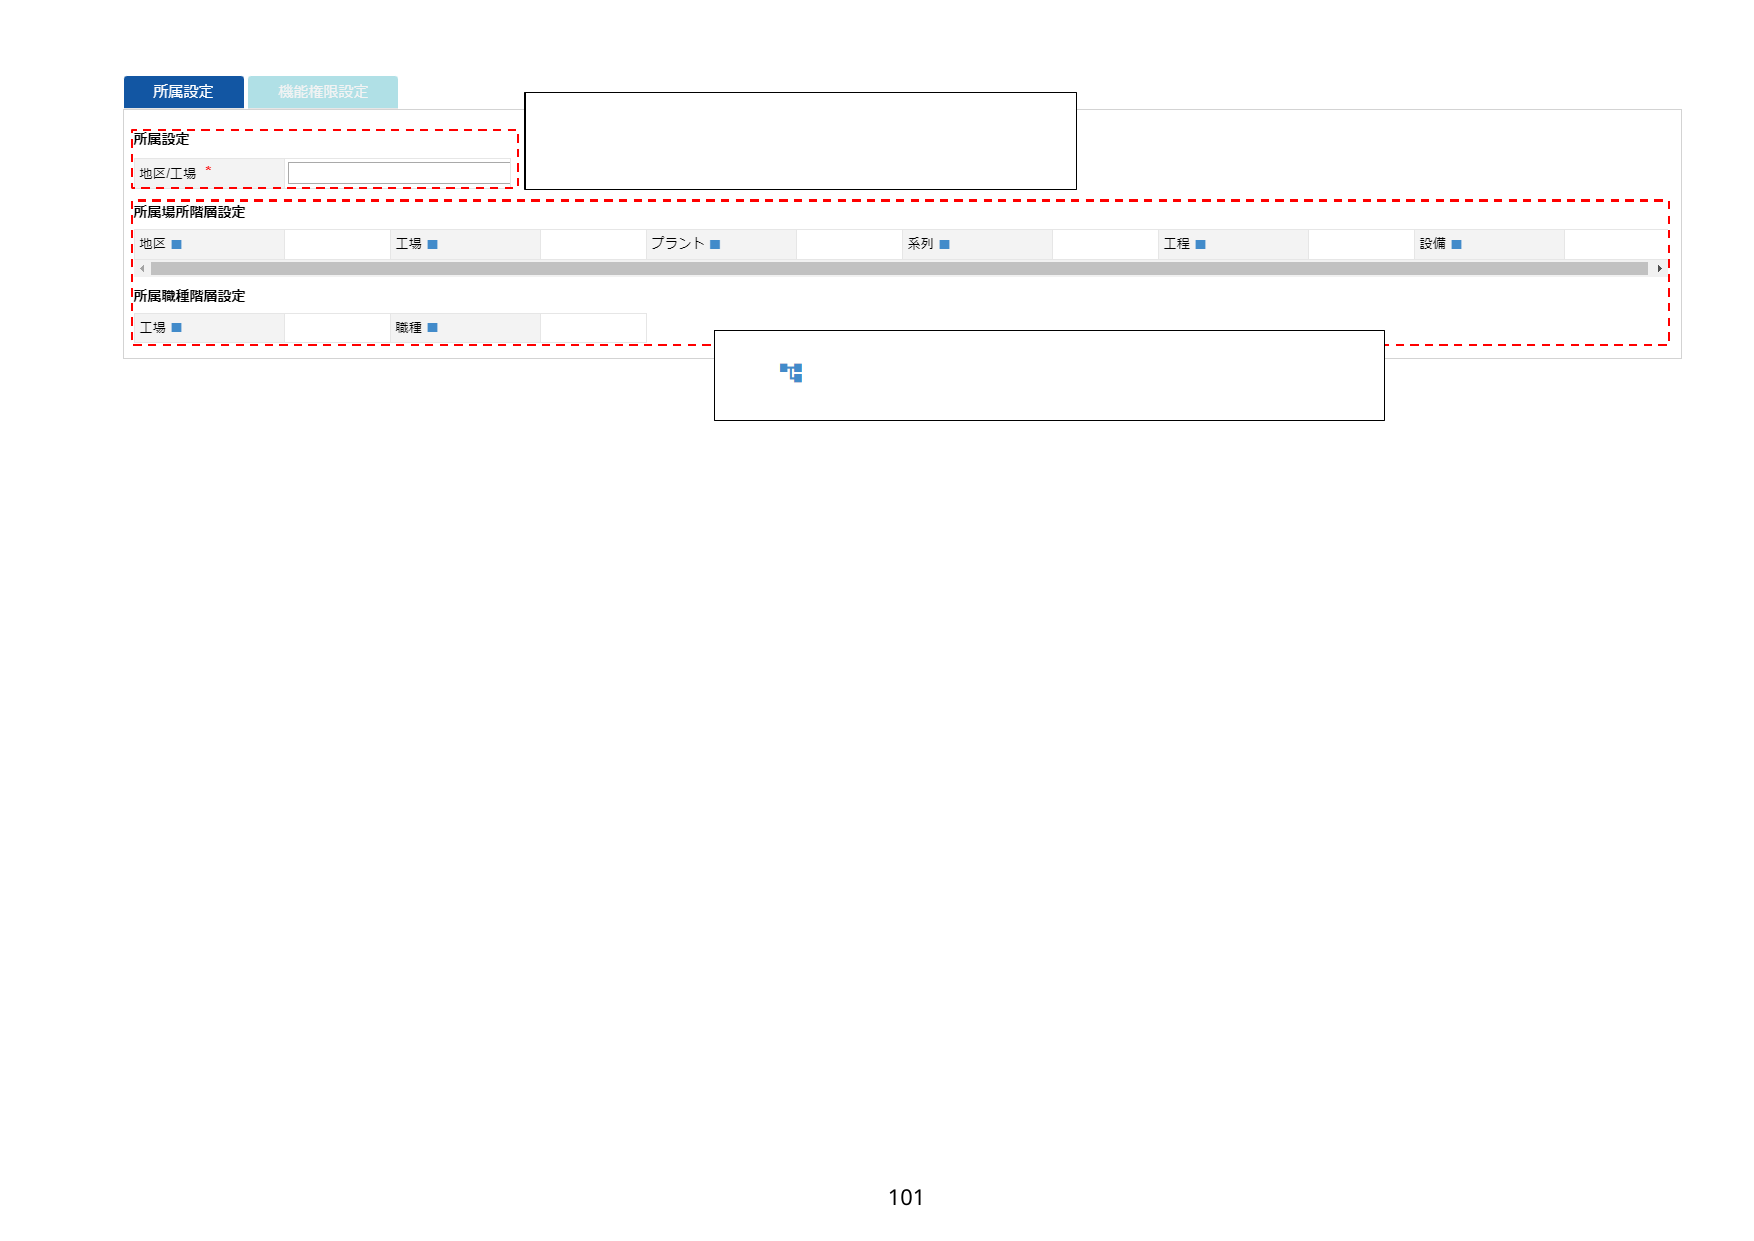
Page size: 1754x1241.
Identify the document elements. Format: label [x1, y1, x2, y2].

picture [118, 72, 1695, 365]
picture [776, 360, 807, 386]
